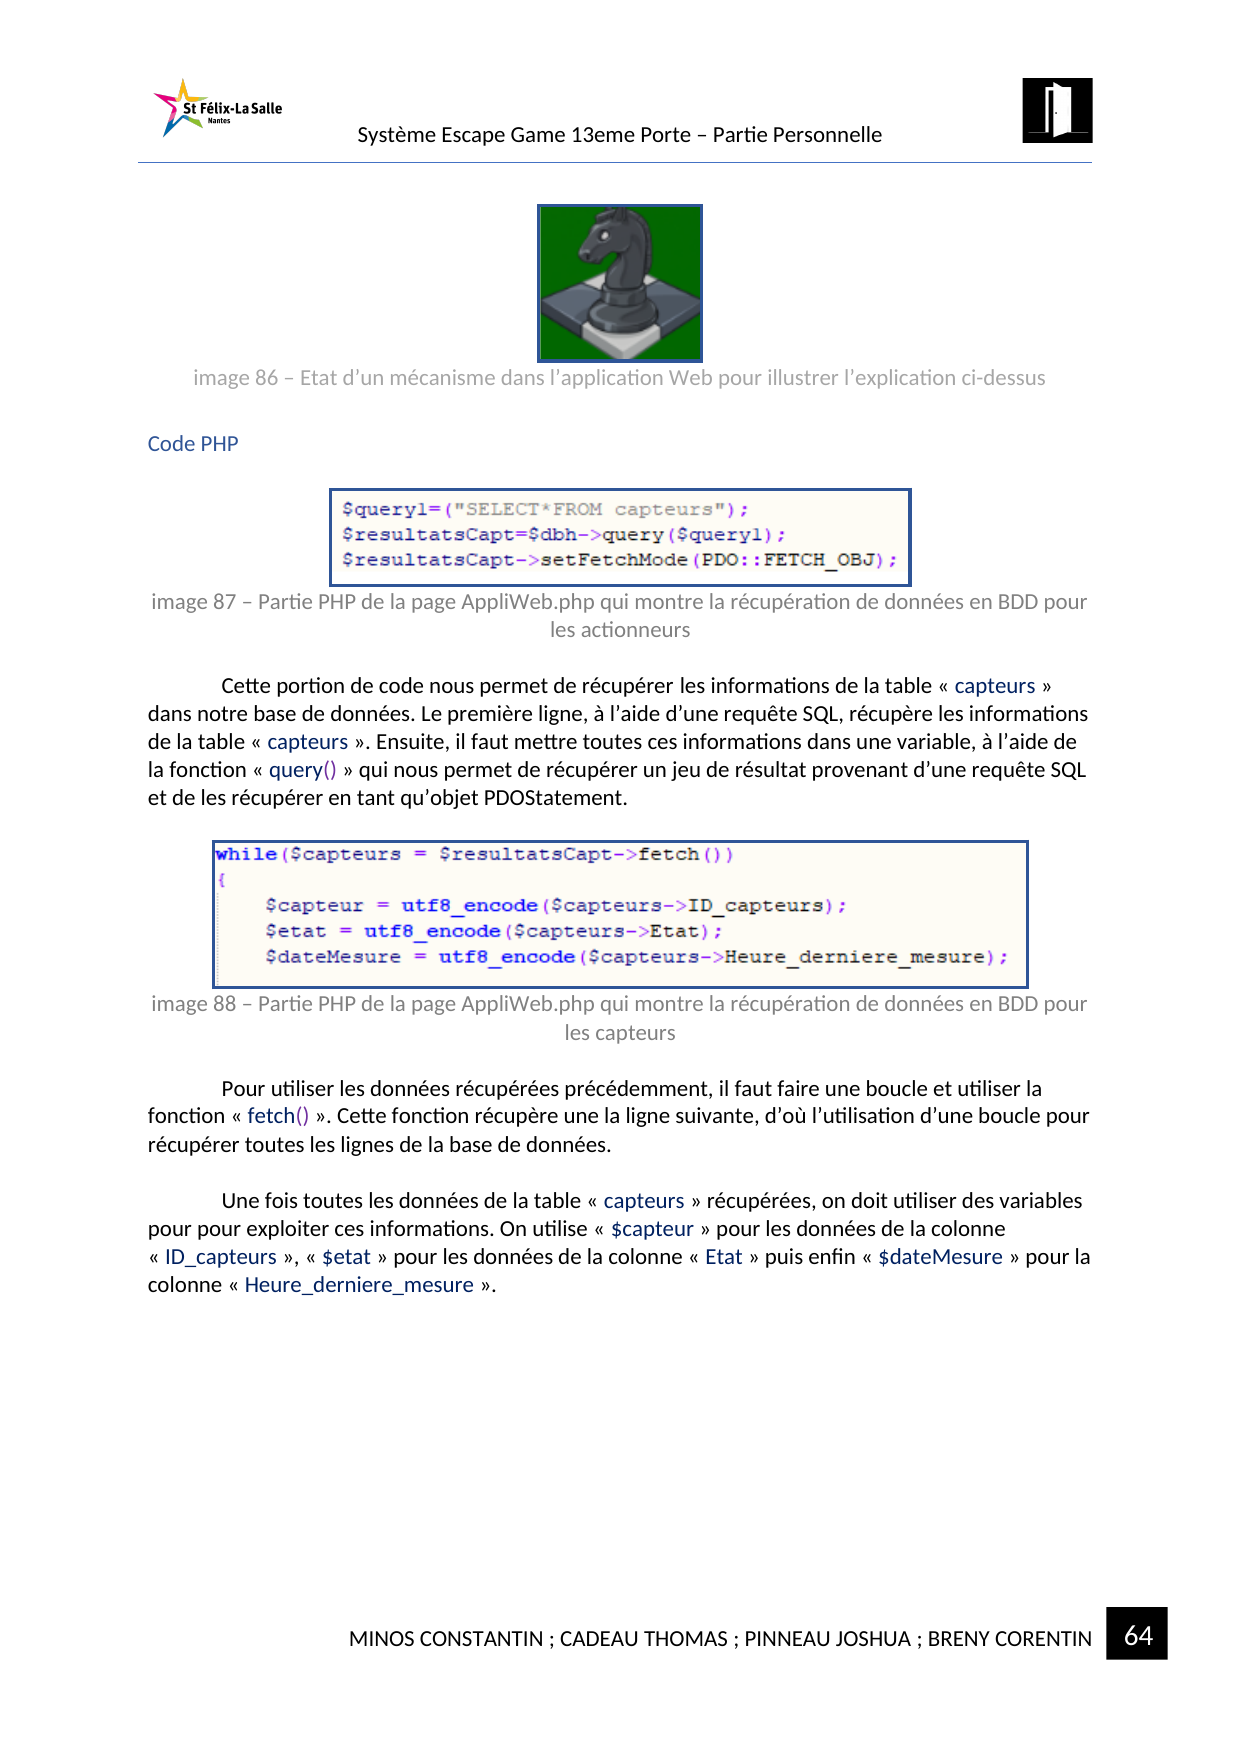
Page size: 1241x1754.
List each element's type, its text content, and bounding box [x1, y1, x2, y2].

picture [147, 73, 290, 142]
picture [215, 843, 1026, 986]
text Cette portion de code nous permet de récupérer les informations de la table « capteurs » dans notre base de données. Le première ligne, à l’aide d’une requête SQL, récupère les informations de la table « capteurs ». Ensuite, il faut mettre toutes ces informations dans une variable, à l’aide de la fonction « query() » qui nous permet de récupérer un jeu de résultat provenant d’une requête SQL et de les récupérer en tant qu’objet PDOStatement. [148, 671, 1092, 812]
text Pour utiliser les données récupérées précédemment, il faut faire une boucle et utiliser la fonction « fetch() ». Cette fonction récupère une la ligne suivante, d’où l’utilisation d’une boucle pour récupérer toutes les lignes de la base de données. [148, 1074, 1092, 1158]
picture [332, 491, 908, 584]
text image 86 – Etat d’un mécanisme dans l’application Web pour illustrer l’explication ci-dessus [148, 204, 1092, 391]
text Une fois toutes les données de la table « capteurs » récupérées, on doit utiliser des variables pour pour exploiter ces informations. On utilise « $capteur » pour les données de la colonne « ID_capteurs », « $etat » pour les données de la colonne « Etat » puis enfin « $dateMesure » pour la colonne « Heure_derniere_mesure ». [148, 1186, 1092, 1298]
subtitle Code PHP [148, 429, 1092, 457]
picture [540, 207, 700, 359]
picture [1022, 78, 1093, 143]
